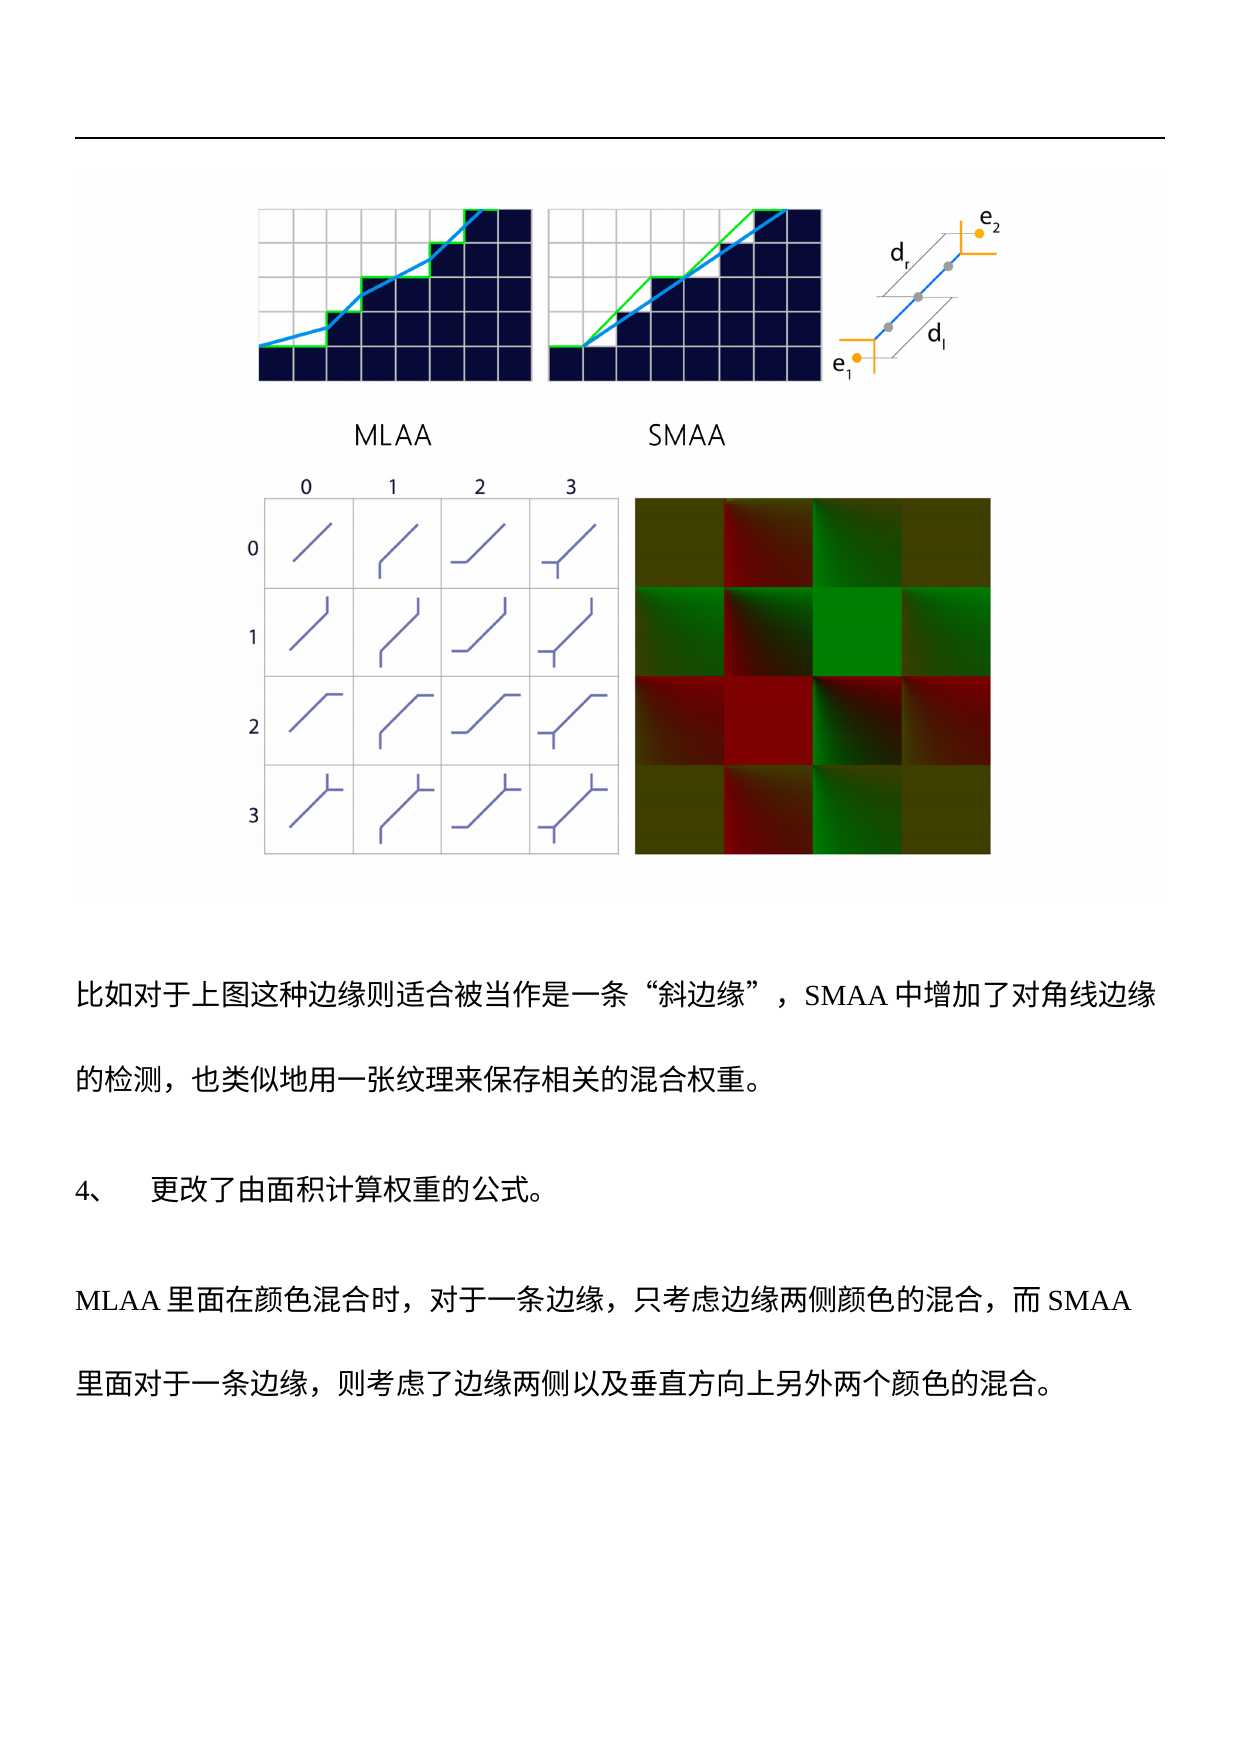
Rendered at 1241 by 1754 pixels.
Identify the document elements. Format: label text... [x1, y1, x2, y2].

text 比如对于上图这种边缘则适合被当作是一条“斜边缘”，SMAA中增加了对角线边缘的检测，也类似地用一张纹理来保存相关的混合权重。 [75, 960, 1165, 1110]
list 更改了由面积计算权重的公式。 [75, 1155, 1165, 1220]
picture [75, 172, 1166, 901]
text MLAA里面在颜色混合时，对于一条边缘，只考虑边缘两侧颜色的混合，而SMAA里面对于一条边缘，则考虑了边缘两侧以及垂直方向上另外两个颜色的混合。 [75, 1265, 1165, 1414]
